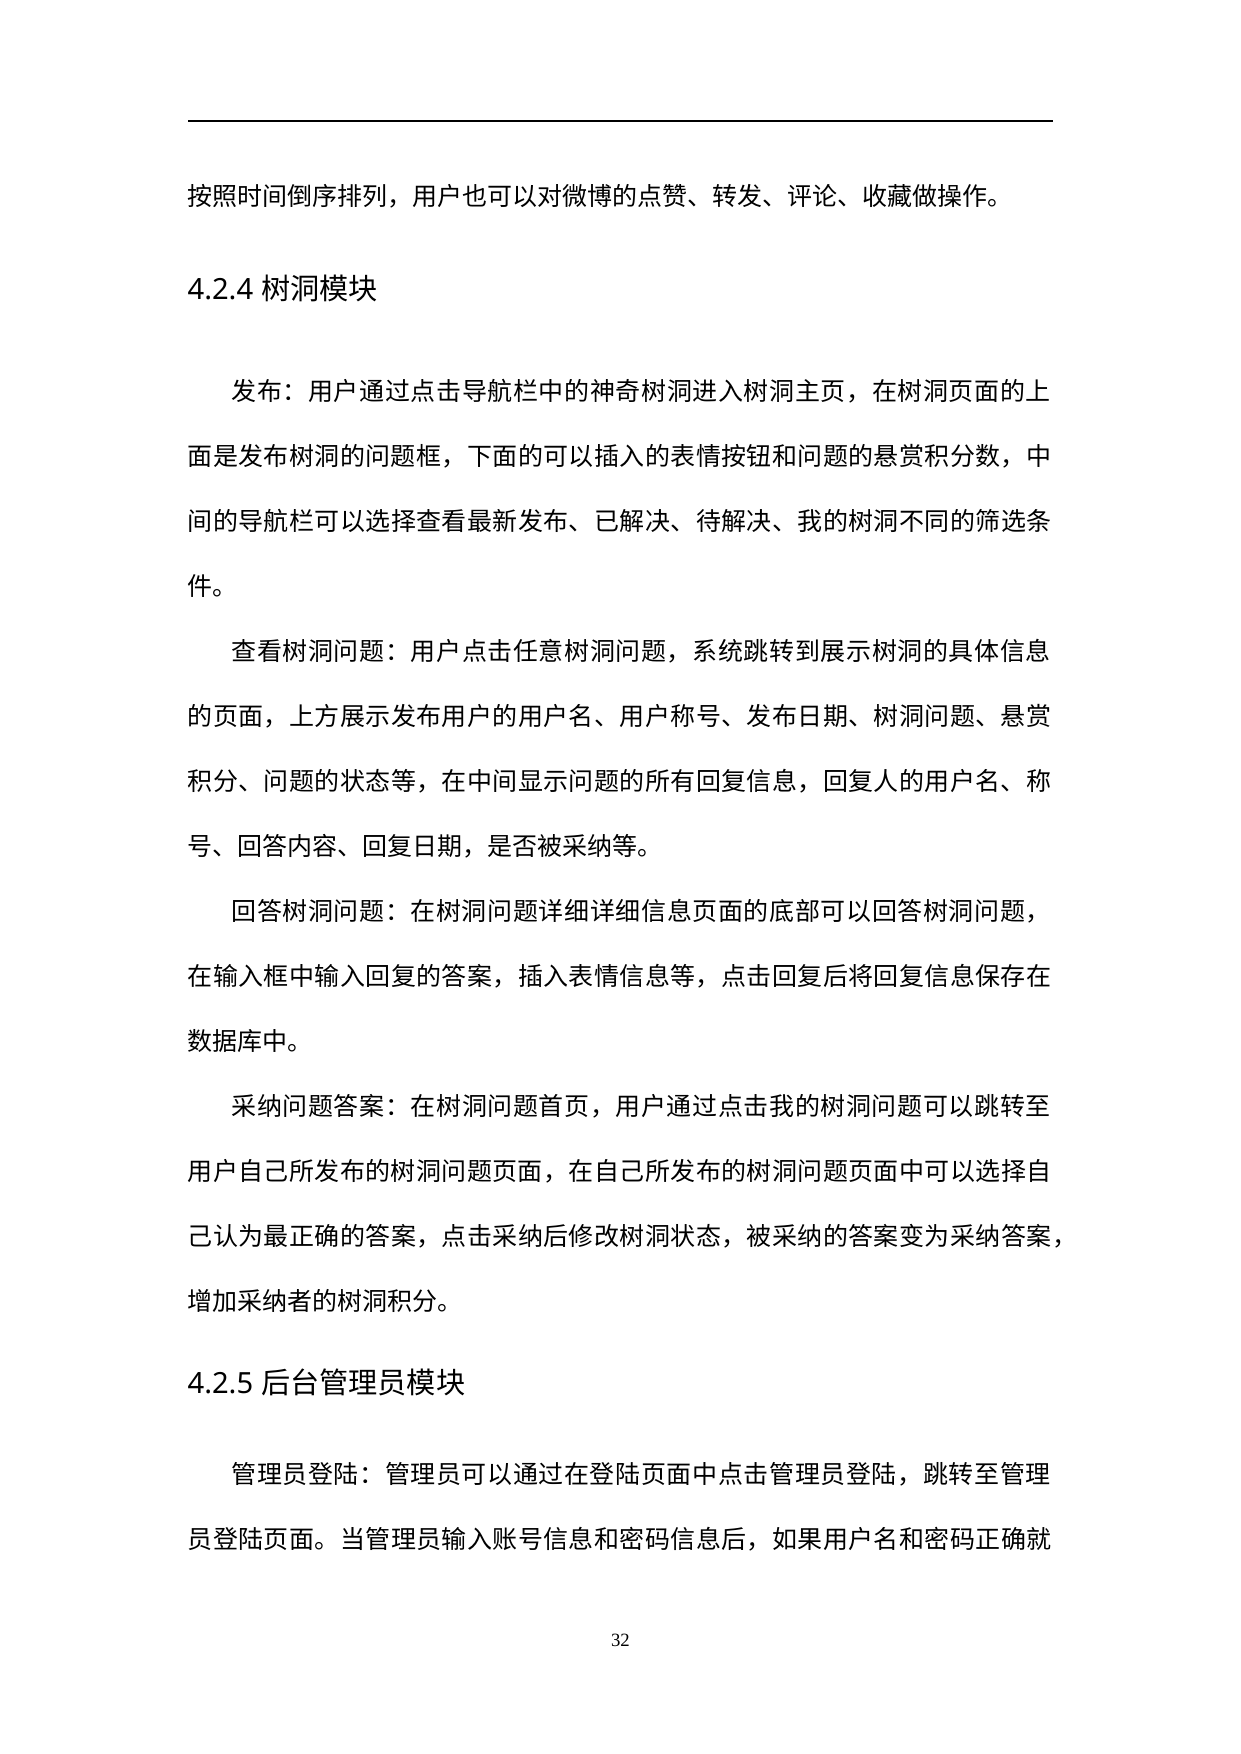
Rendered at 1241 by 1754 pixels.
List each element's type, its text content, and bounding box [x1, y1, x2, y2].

text 回答树洞问题：在树洞问题详细详细信息页面的底部可以回答树洞问题，在输入框中输入回复的答案，插入表情信息等，点击回复后将回复信息保存在数据库中。 [187, 877, 1053, 1072]
text 4.2.5 后台管理员模块 [187, 1348, 1053, 1413]
subtitle 4.2.4 树洞模块 [187, 254, 1053, 319]
text 发布：用户通过点击导航栏中的神奇树洞进入树洞主页，在树洞页面的上面是发布树洞的问题框，下面的可以插入的表情按钮和问题的悬赏积分数，中间的导航栏可以选择查看最新发布、已解决、待解决、我的树洞不同的筛选条件。 [187, 357, 1053, 617]
text 查看树洞问题：用户点击任意树洞问题，系统跳转到展示树洞的具体信息的页面，上方展示发布用户的用户名、用户称号、发布日期、树洞问题、悬赏积分、问题的状态等，在中间显示问题的所有回复信息，回复人的用户名、称号、回答内容、回复日期，是否被采纳等。 [187, 617, 1053, 877]
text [187, 162, 1053, 227]
text 采纳问题答案：在树洞问题首页，用户通过点击我的树洞问题可以跳转至用户自己所发布的树洞问题页面，在自己所发布的树洞问题页面中可以选择自己认为最正确的答案，点击采纳后修改树洞状态，被采纳的答案变为采纳答案，增加采纳者的树洞积分。 [187, 1072, 1053, 1332]
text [187, 1440, 1053, 1570]
